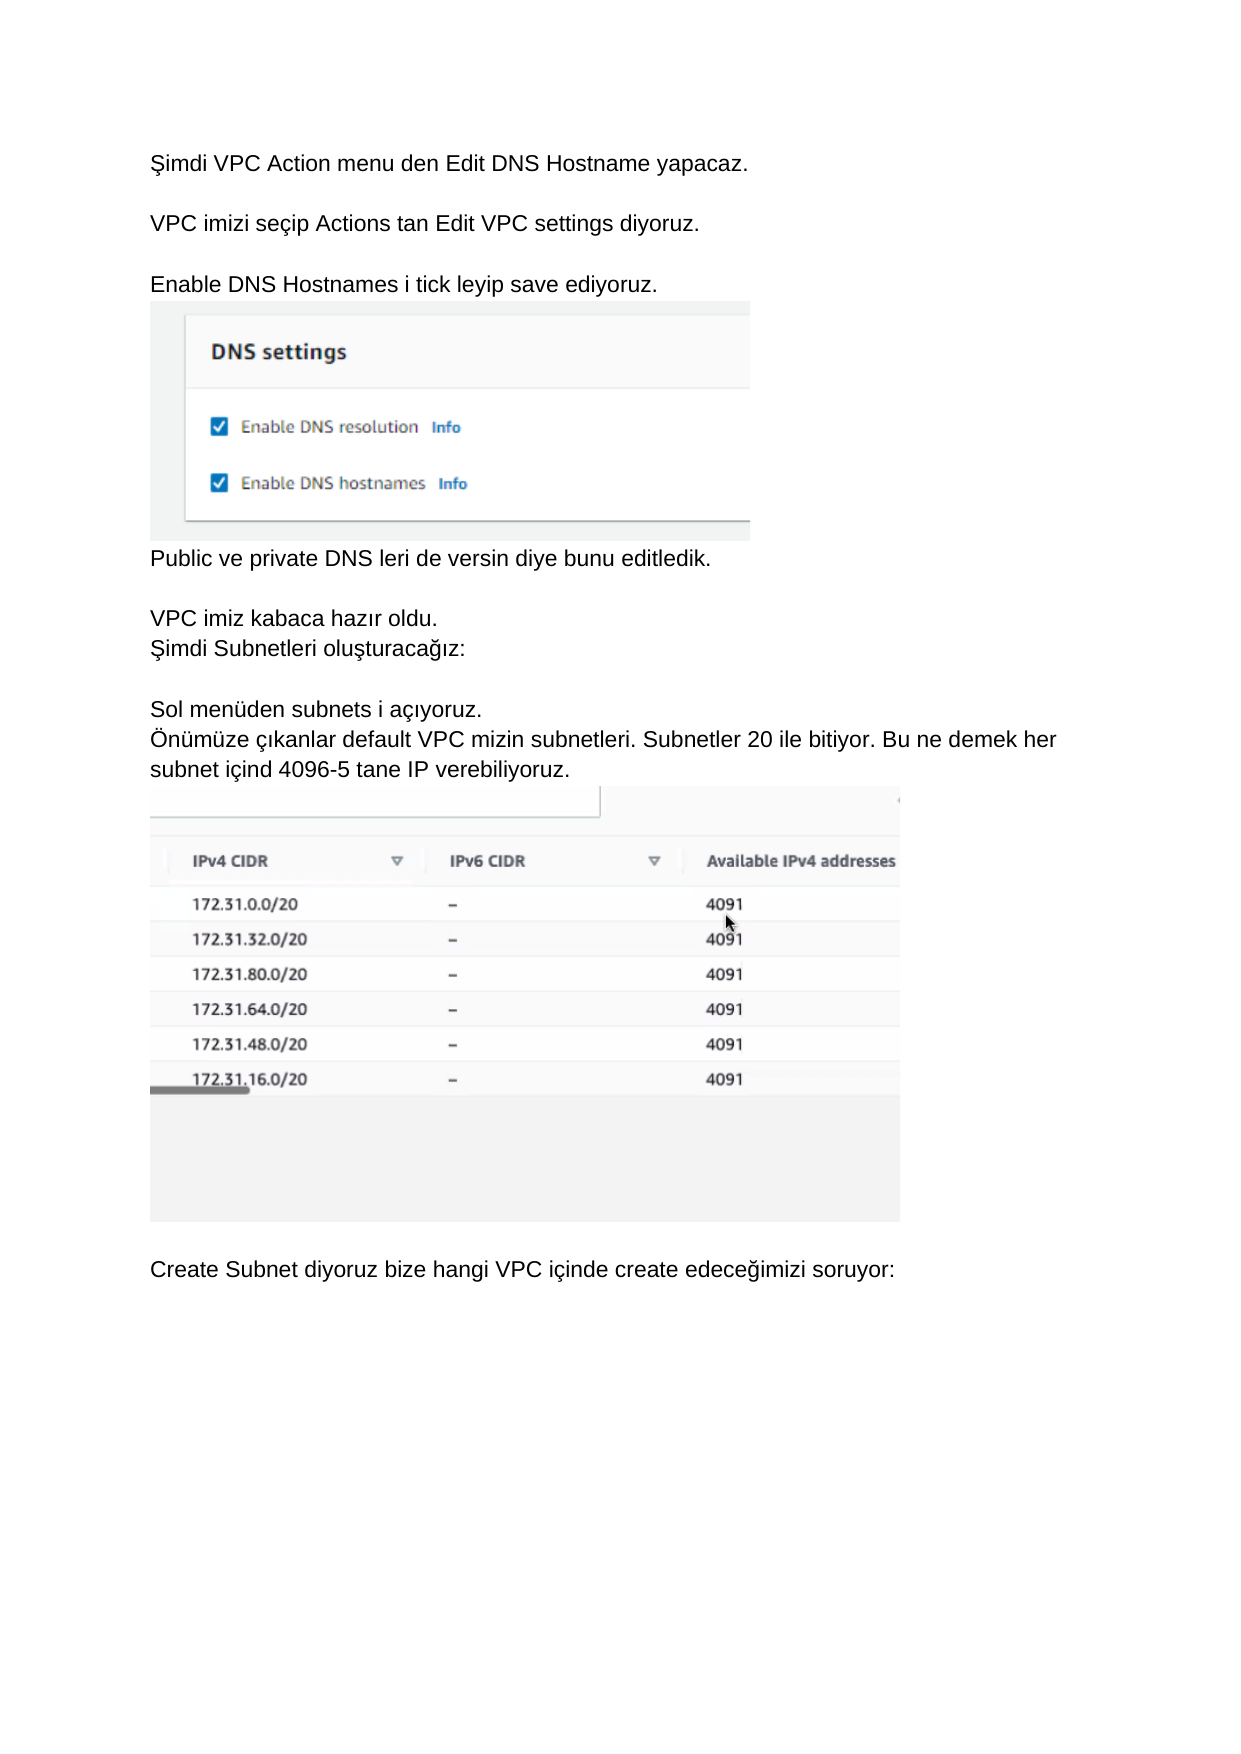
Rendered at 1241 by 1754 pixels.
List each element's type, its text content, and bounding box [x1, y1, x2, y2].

text Önümüze çıkanlar default VPC mizin subnetleri. Subnetler 20 ile bitiyor. Bu ne demek her subnet içind 4096-5 tane IP verebiliyoruz. [150, 726, 1090, 782]
picture [150, 301, 750, 541]
text Sol menüden subnets i açıyoruz. [150, 696, 1090, 722]
text Public ve private DNS leri de versin diye bunu editledik. [150, 544, 1090, 571]
text Enable DNS Hostnames i tick leyip save ediyoruz. [150, 271, 1090, 297]
text Create Subnet diyoruz bize hangi VPC içinde create edeceğimizi soruyor: [150, 1256, 1090, 1282]
text Şimdi Subnetleri oluşturacağız: [150, 635, 1090, 661]
text VPC imiz kabaca hazır oldu. [150, 605, 1090, 631]
text Şimdi VPC Action menu den Edit DNS Hostname yapacaz. [150, 150, 1090, 176]
text VPC imizi seçip Actions tan Edit VPC settings diyoruz. [150, 210, 1090, 237]
picture [150, 786, 901, 1222]
